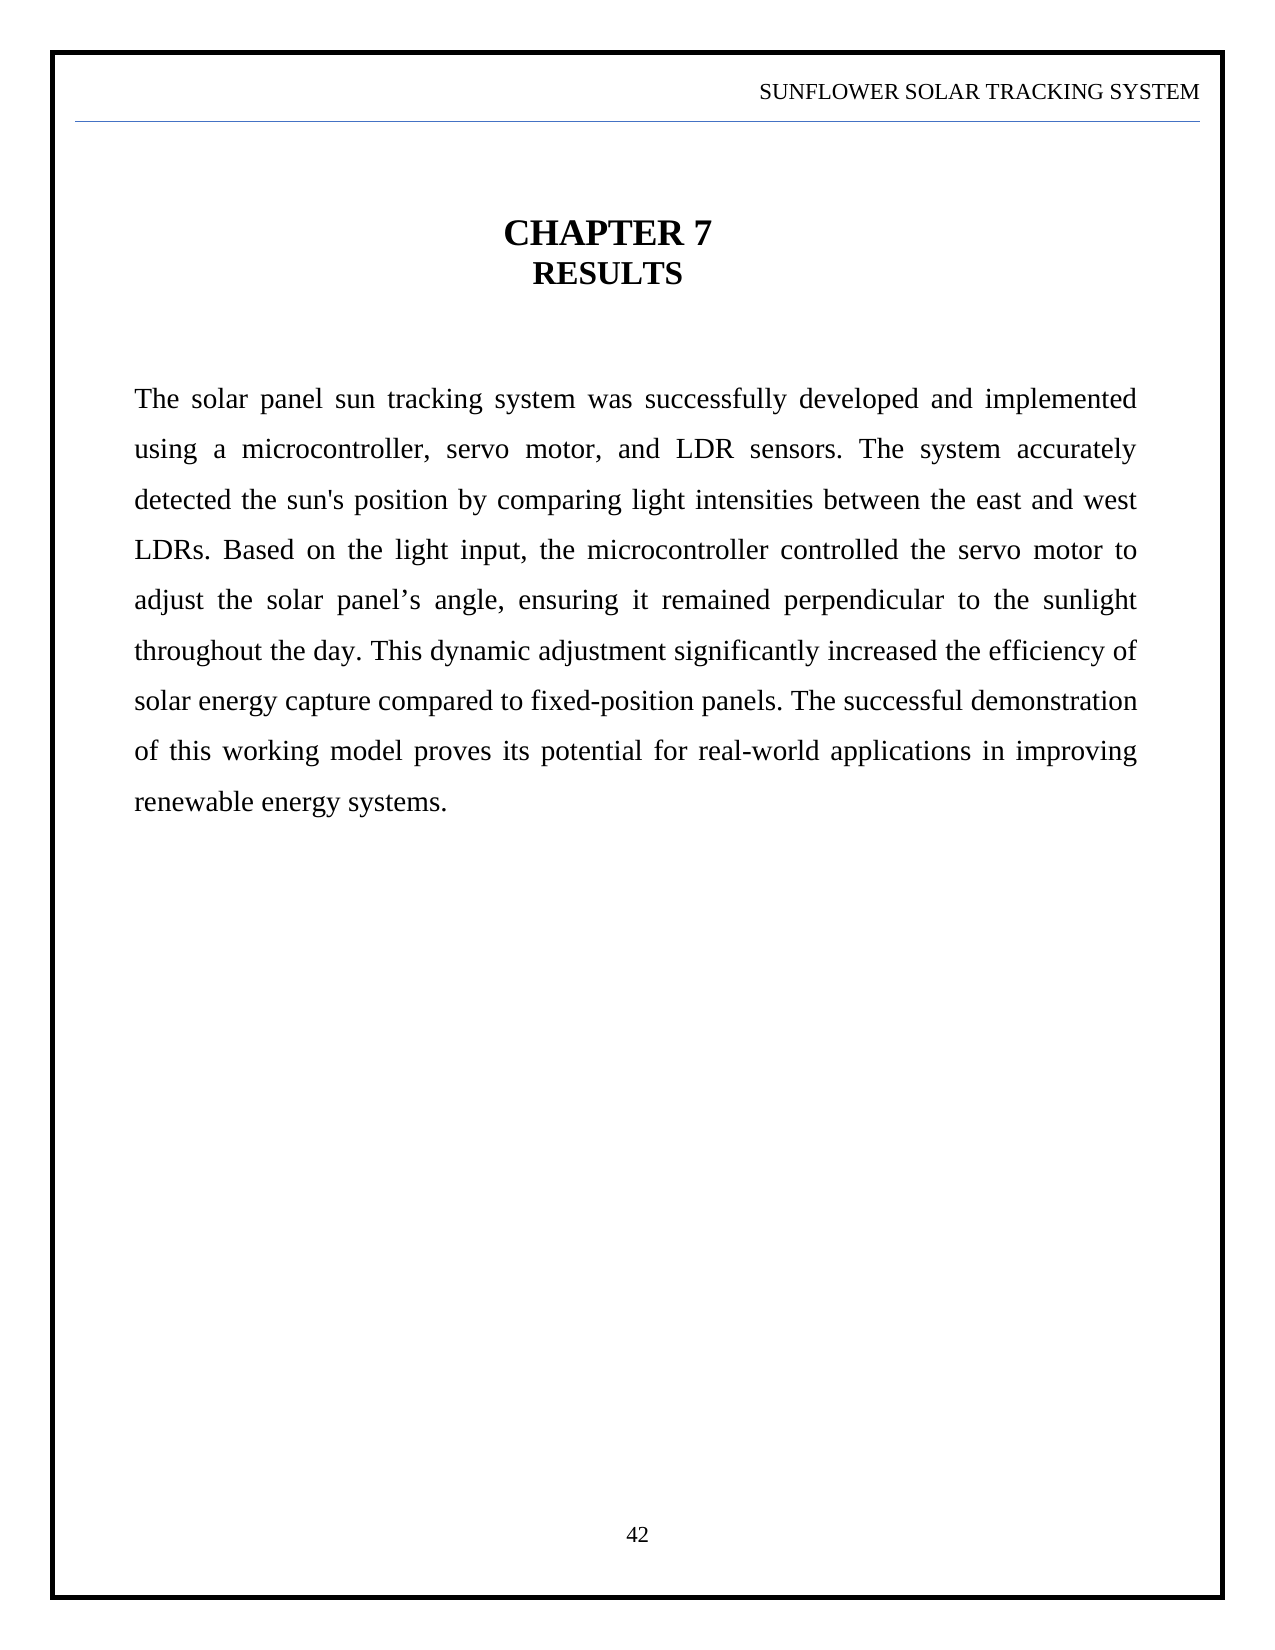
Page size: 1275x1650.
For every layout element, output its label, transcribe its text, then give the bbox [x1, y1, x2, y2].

subtitle CHAPTER 7 [75, 210, 1141, 253]
text The solar panel sun tracking system was successfully developed and implemented using a microcontroller, servo motor, and LDR sensors. The system accurately detected the sun's position by comparing light intensities between the east and west LDRs. Based on the light input, the microcontroller controlled the servo motor to adjust the solar panel’s angle, ensuring it remained perpendicular to the sunlight throughout the day. This dynamic adjustment significantly increased the efficiency of solar energy capture compared to fixed-position panels. The successful demonstration of this working model proves its potential for real-world applications in improving renewable energy systems. [134, 381, 1138, 817]
list RESULTS [75, 253, 1141, 292]
